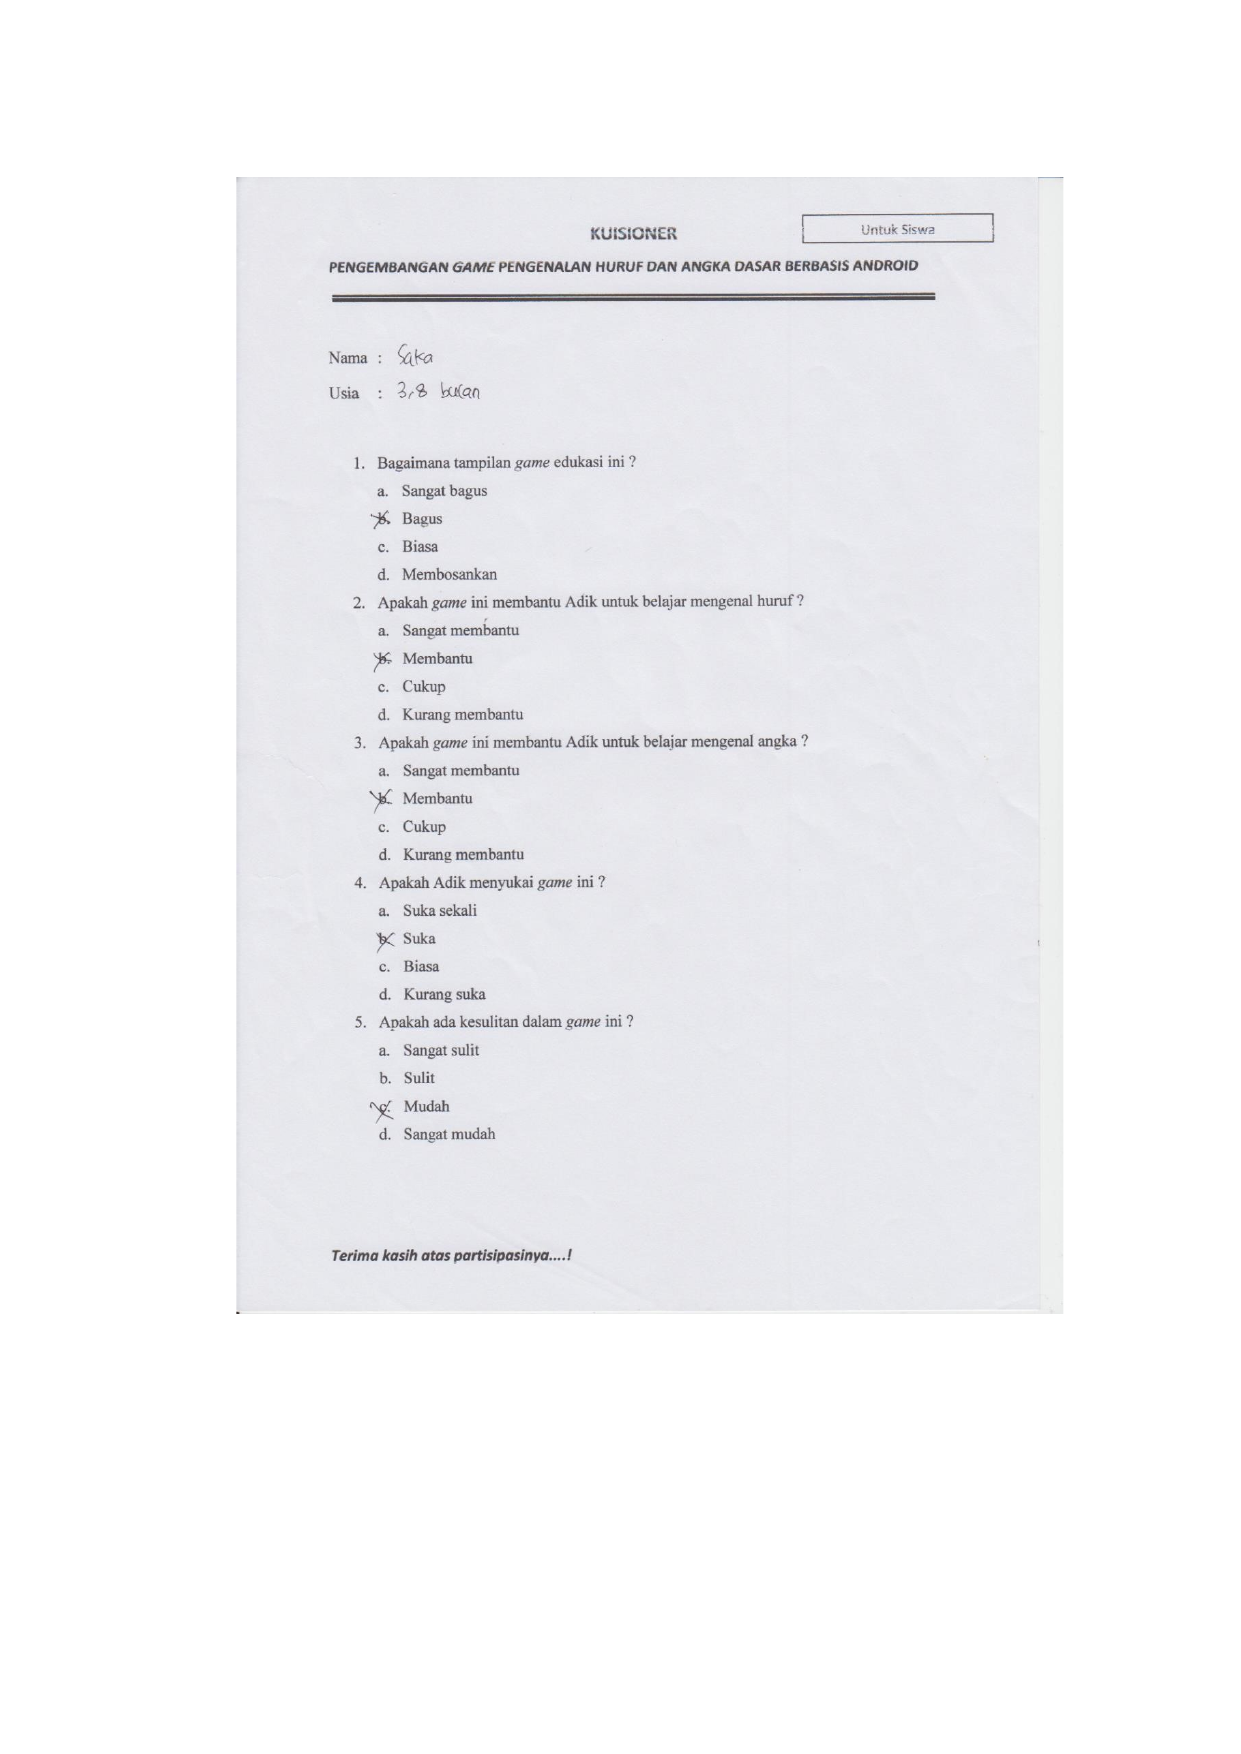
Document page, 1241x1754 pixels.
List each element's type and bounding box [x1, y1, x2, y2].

picture [236, 177, 1064, 1314]
